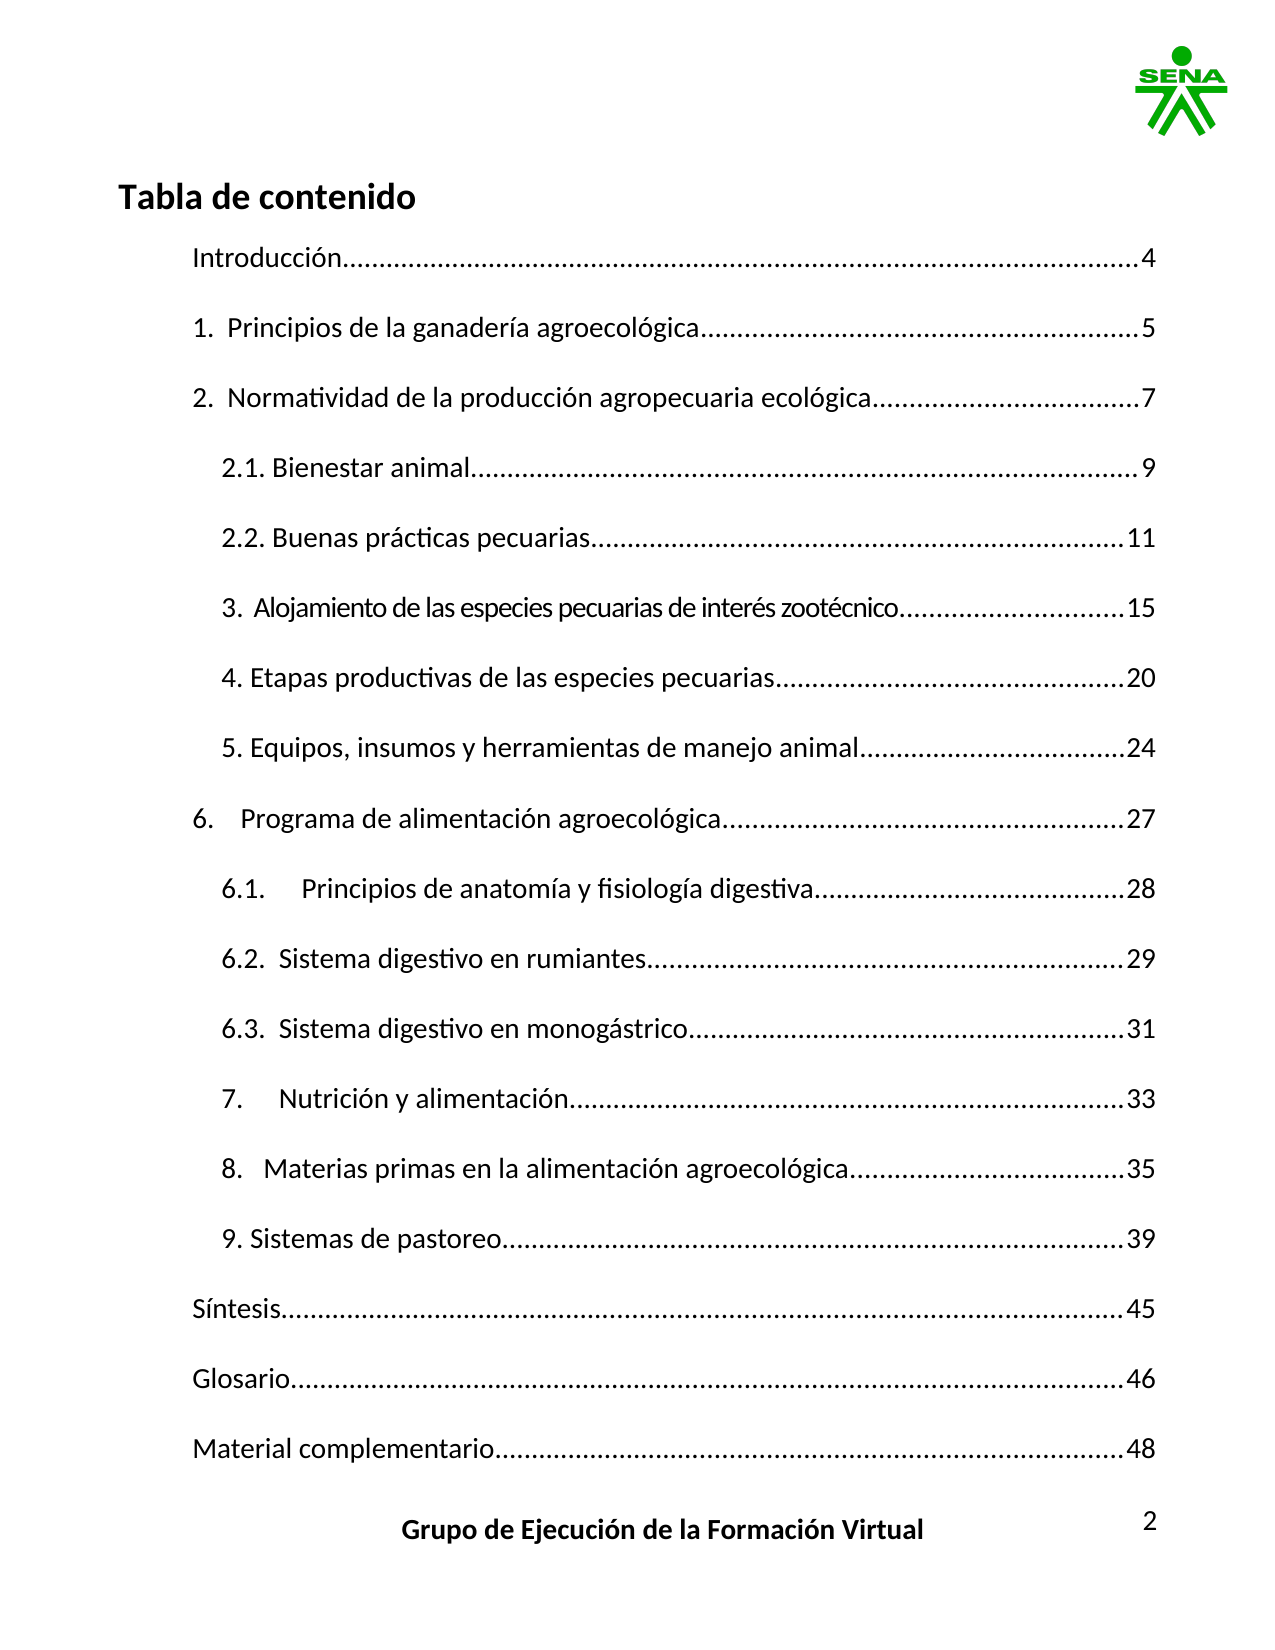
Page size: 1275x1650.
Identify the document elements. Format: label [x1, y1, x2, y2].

picture [1135, 46, 1228, 136]
